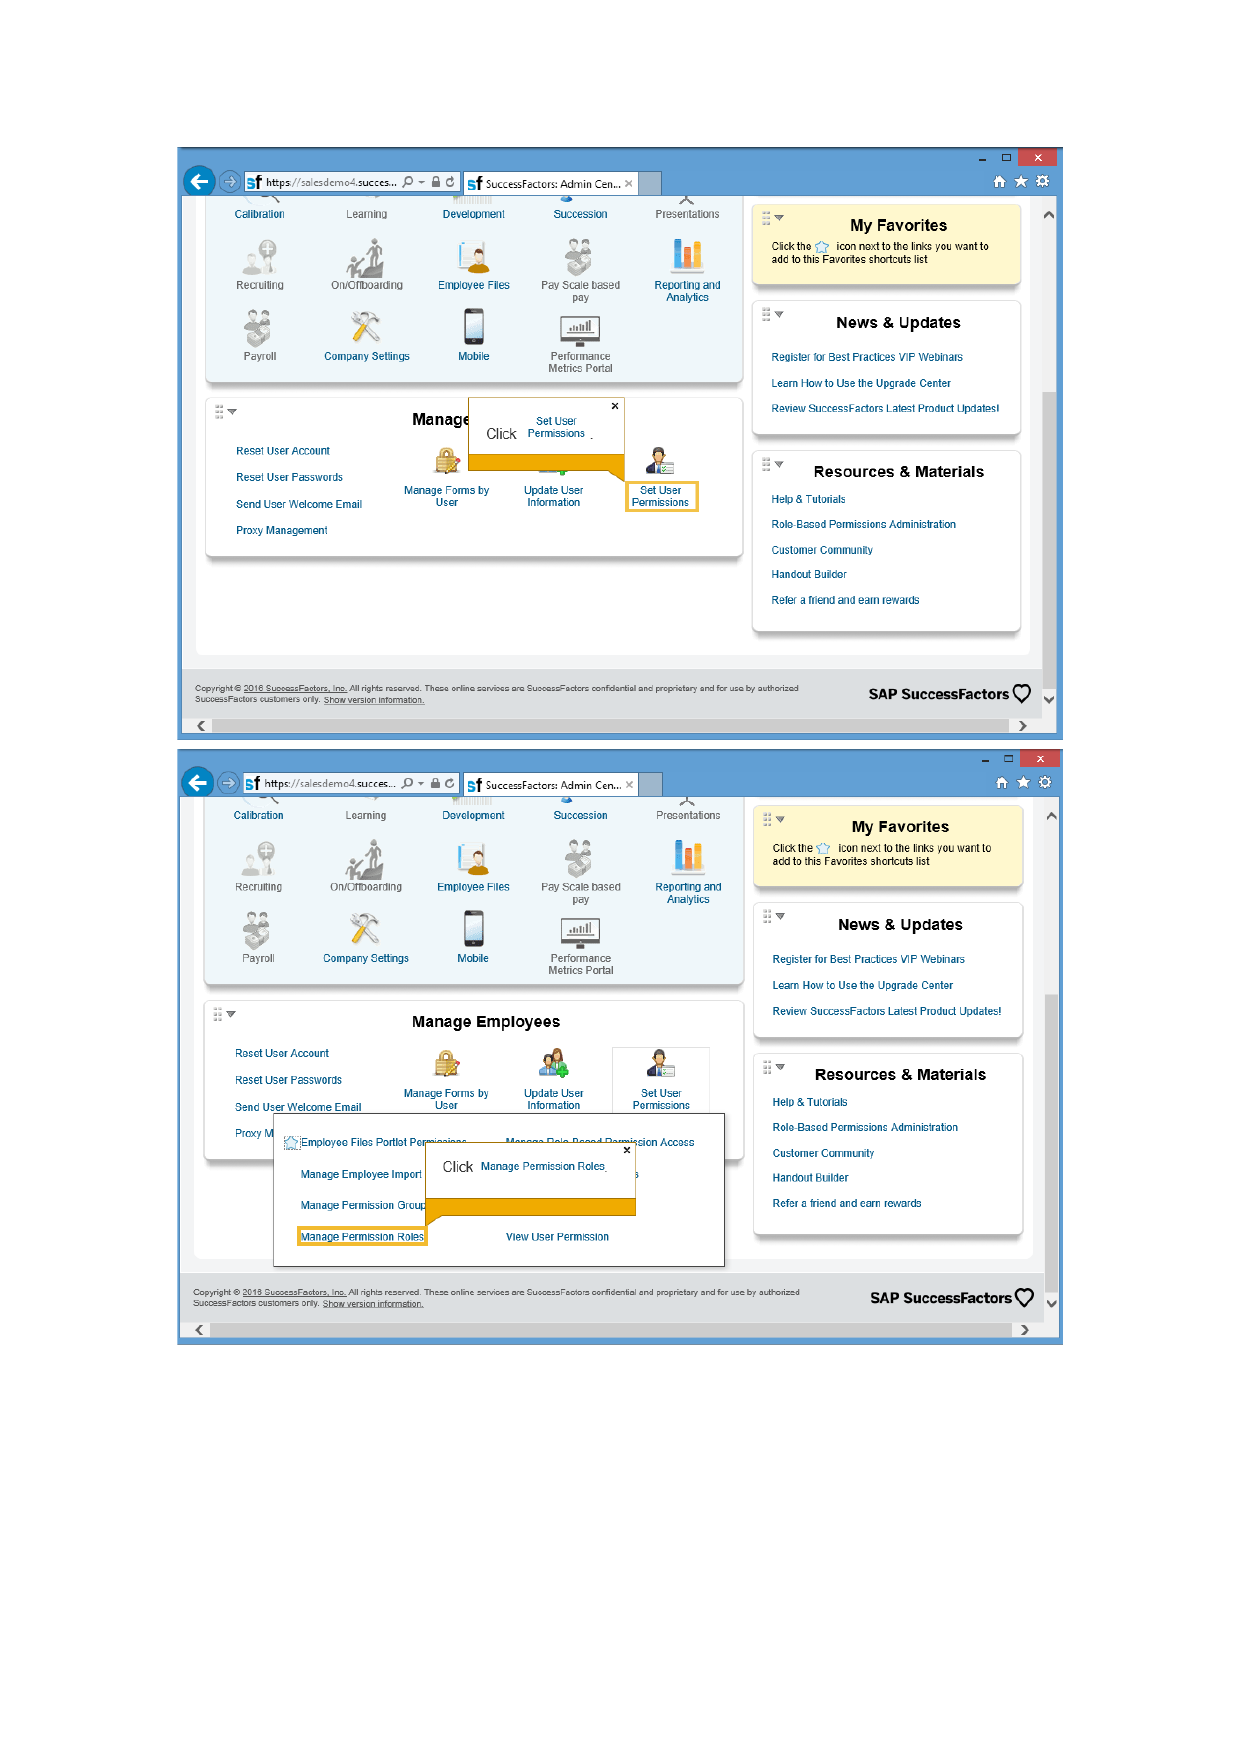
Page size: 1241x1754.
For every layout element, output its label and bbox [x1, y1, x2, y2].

picture [177, 147, 1063, 740]
picture [177, 749, 1063, 1345]
